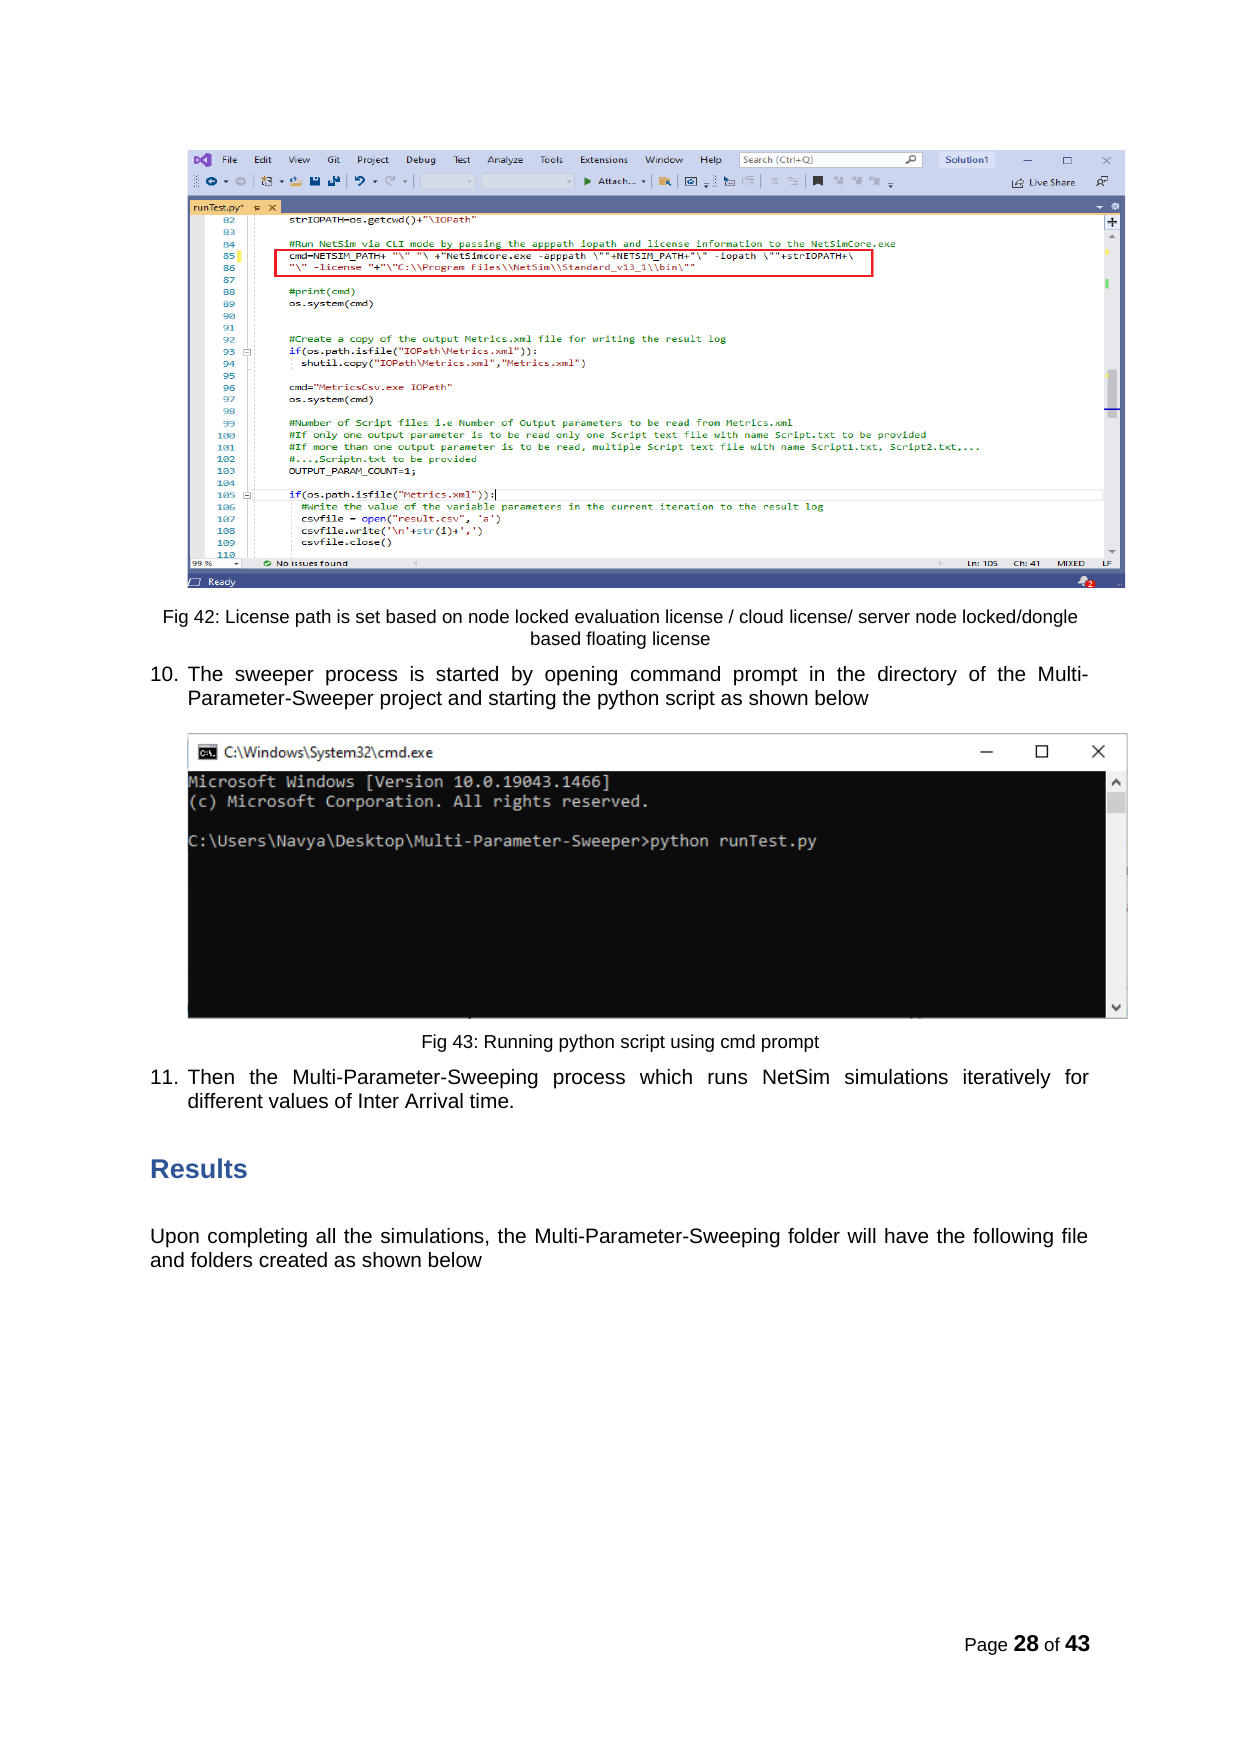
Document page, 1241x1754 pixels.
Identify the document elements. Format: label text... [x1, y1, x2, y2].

picture [187, 150, 1126, 588]
text Fig 42: License path is set based on node locked evaluation license / cloud license/ server node locked/dongle based floating license [150, 606, 1090, 649]
subtitle Results [150, 1153, 1090, 1185]
text Fig 43: Running python script using cmd prompt [150, 1031, 1090, 1052]
list Then the Multi-Parameter-Sweeping process which runs NetSim simulations iteratively for different values of Inter Arrival time. [150, 1065, 1090, 1113]
text Upon completing all the simulations, the Multi-Parameter-Sweeping folder will have the following file and folders created as shown below [150, 1224, 1090, 1272]
list The sweeper process is started by opening command prompt in the directory of the Multi-Parameter-Sweeper project and starting the python script as shown below [150, 662, 1090, 710]
picture [187, 733, 1128, 1019]
